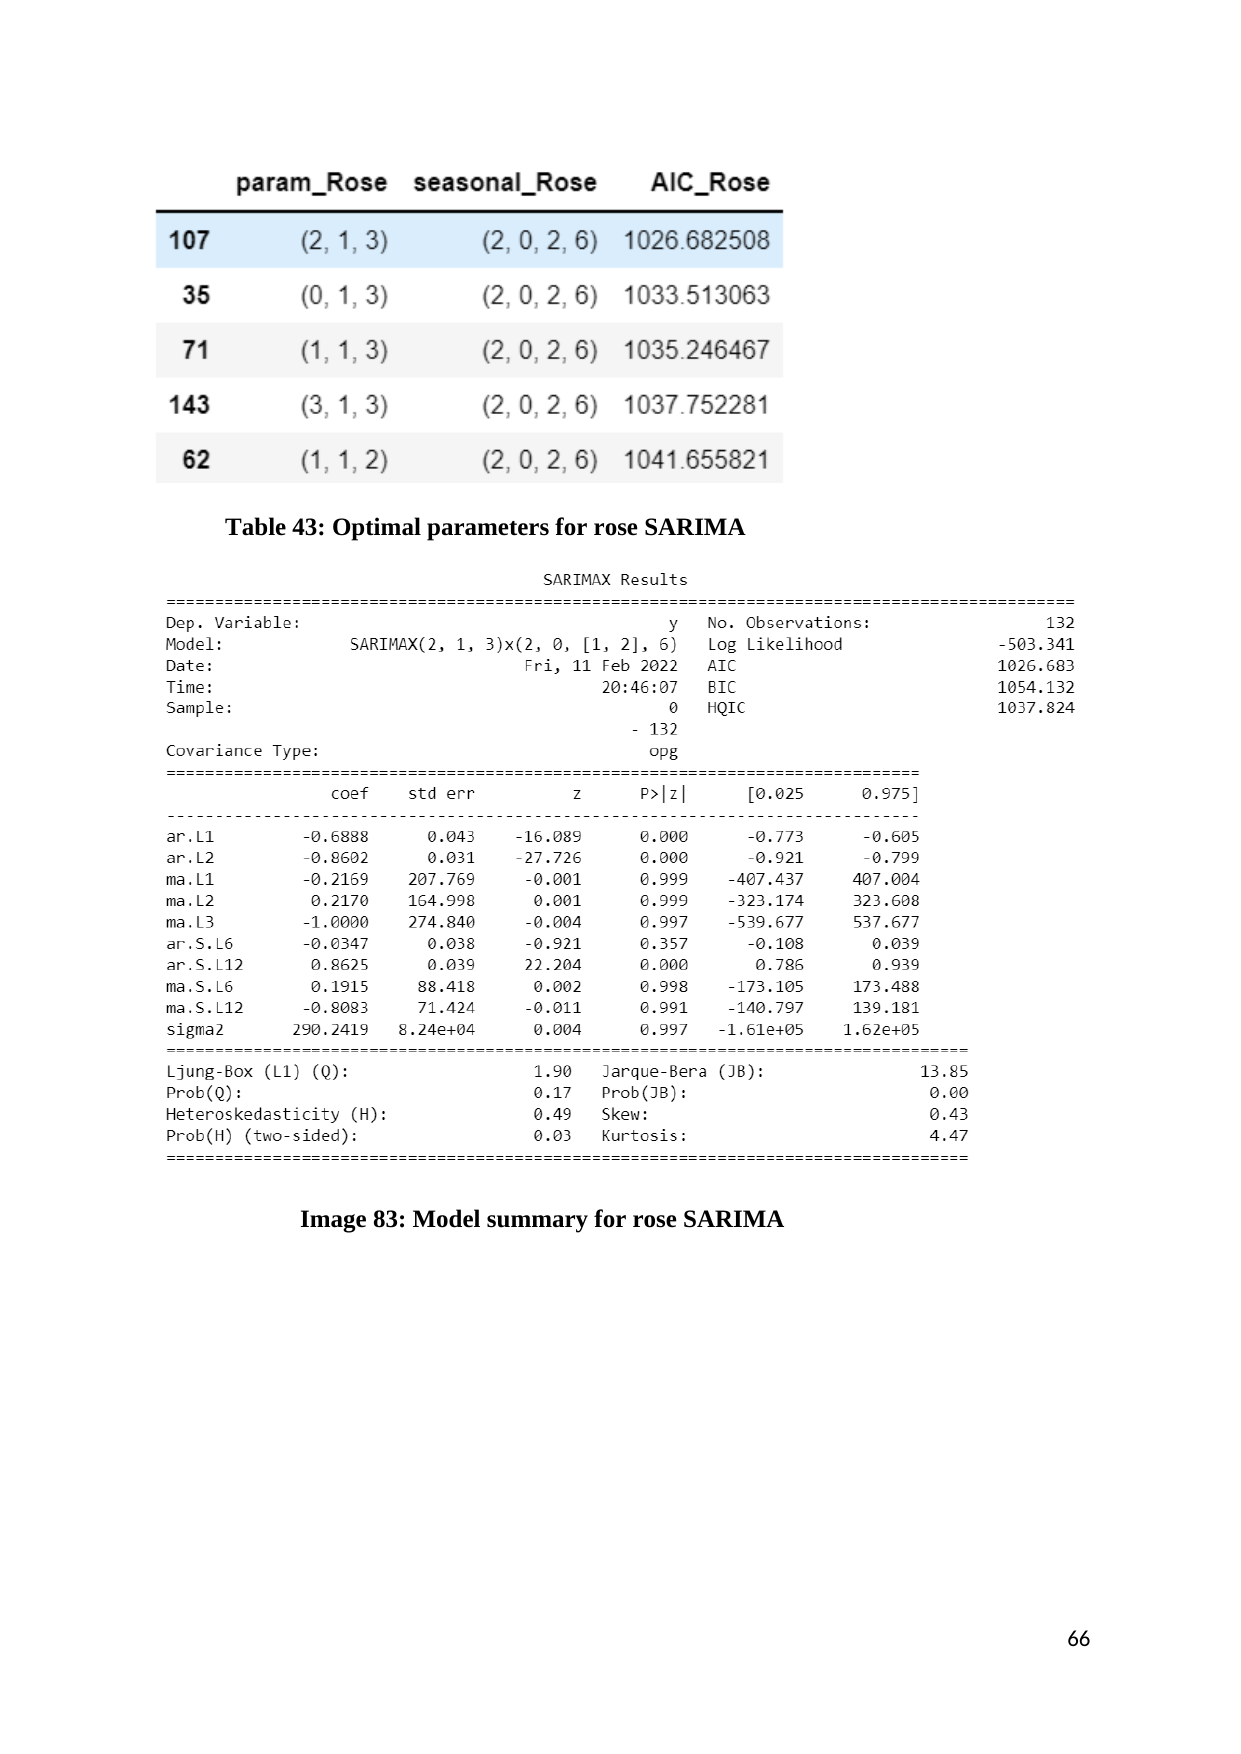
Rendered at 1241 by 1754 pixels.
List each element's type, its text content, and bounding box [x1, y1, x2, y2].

text Table 43: Optimal parameters for rose SARIMA [150, 512, 1090, 541]
text Image 83: Model summary for rose SARIMA [225, 1204, 1090, 1233]
picture [150, 570, 1091, 1176]
picture [150, 150, 788, 483]
